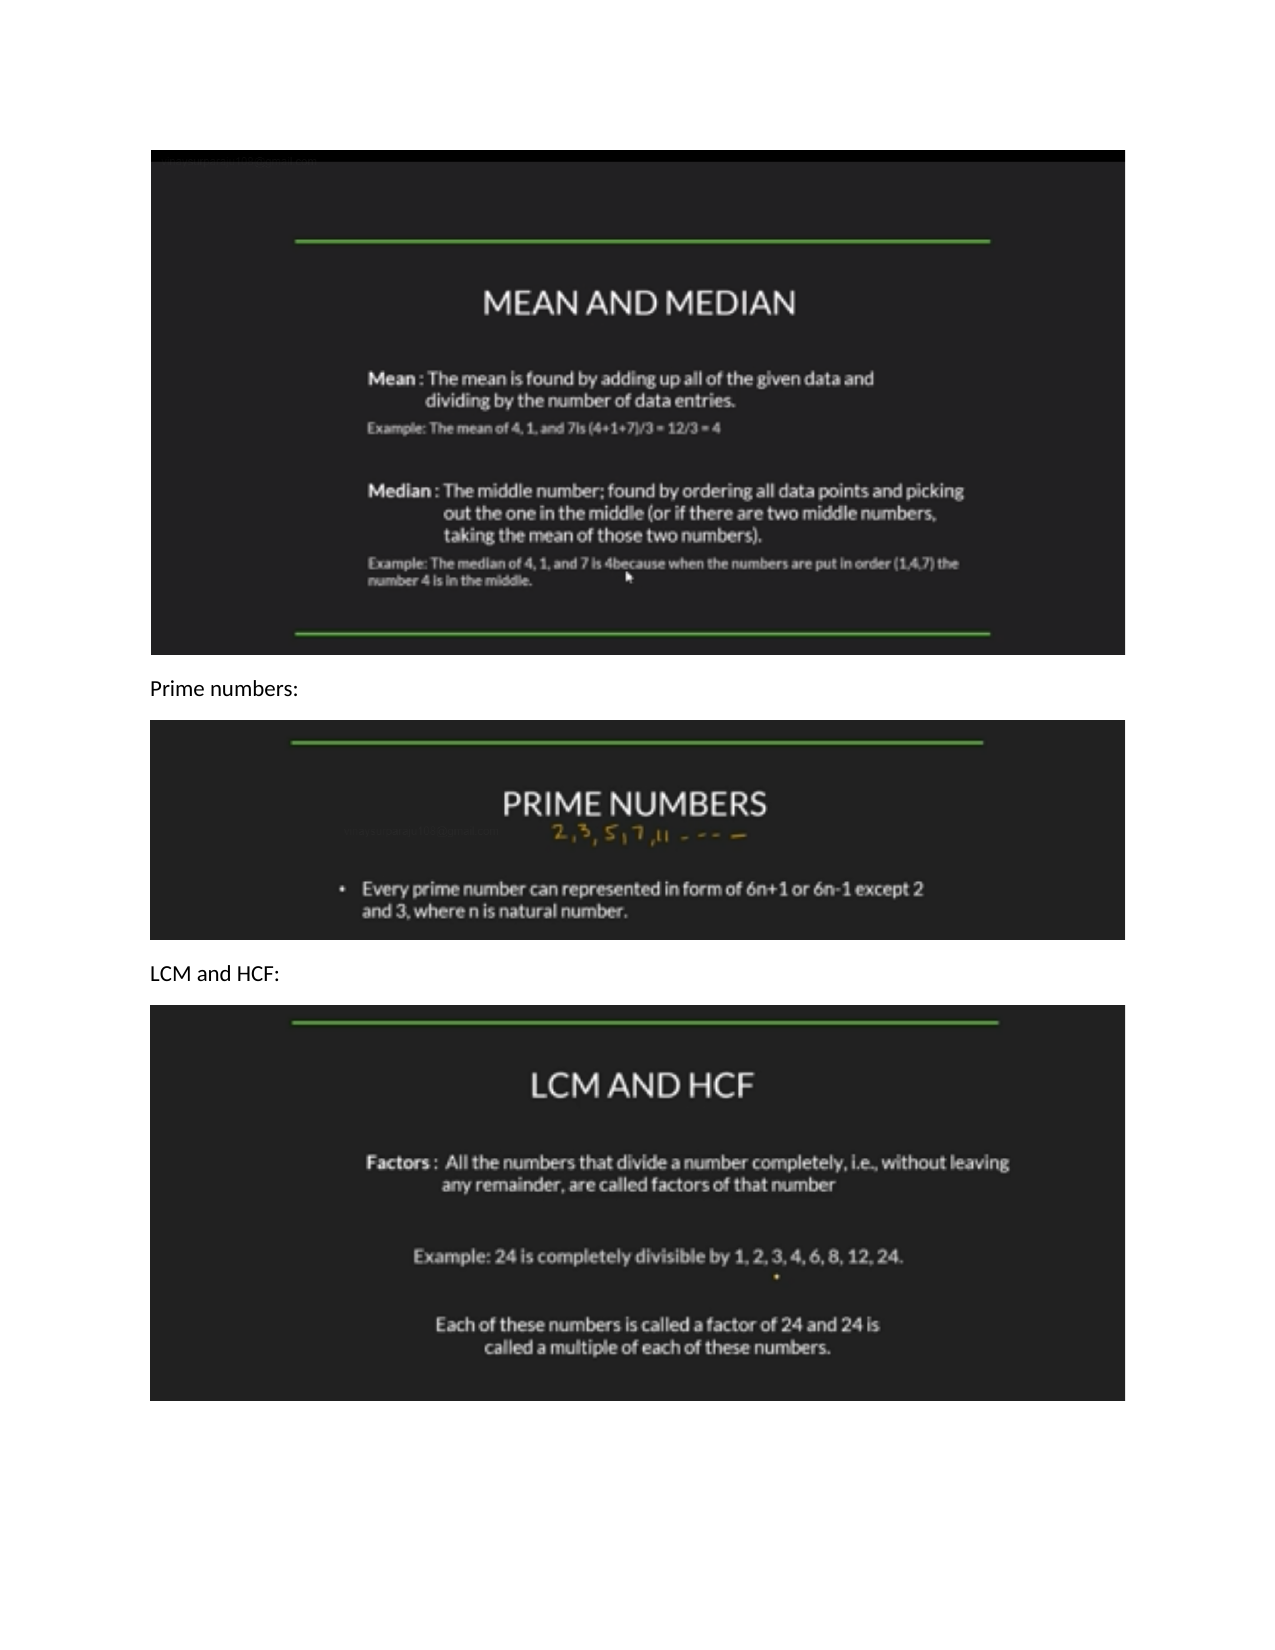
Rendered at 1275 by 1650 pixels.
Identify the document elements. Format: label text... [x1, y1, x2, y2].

picture [150, 150, 1125, 655]
text Prime numbers: [150, 674, 1125, 702]
picture [150, 720, 1125, 940]
picture [150, 1005, 1125, 1401]
text LCM and HCF: [150, 959, 1125, 987]
